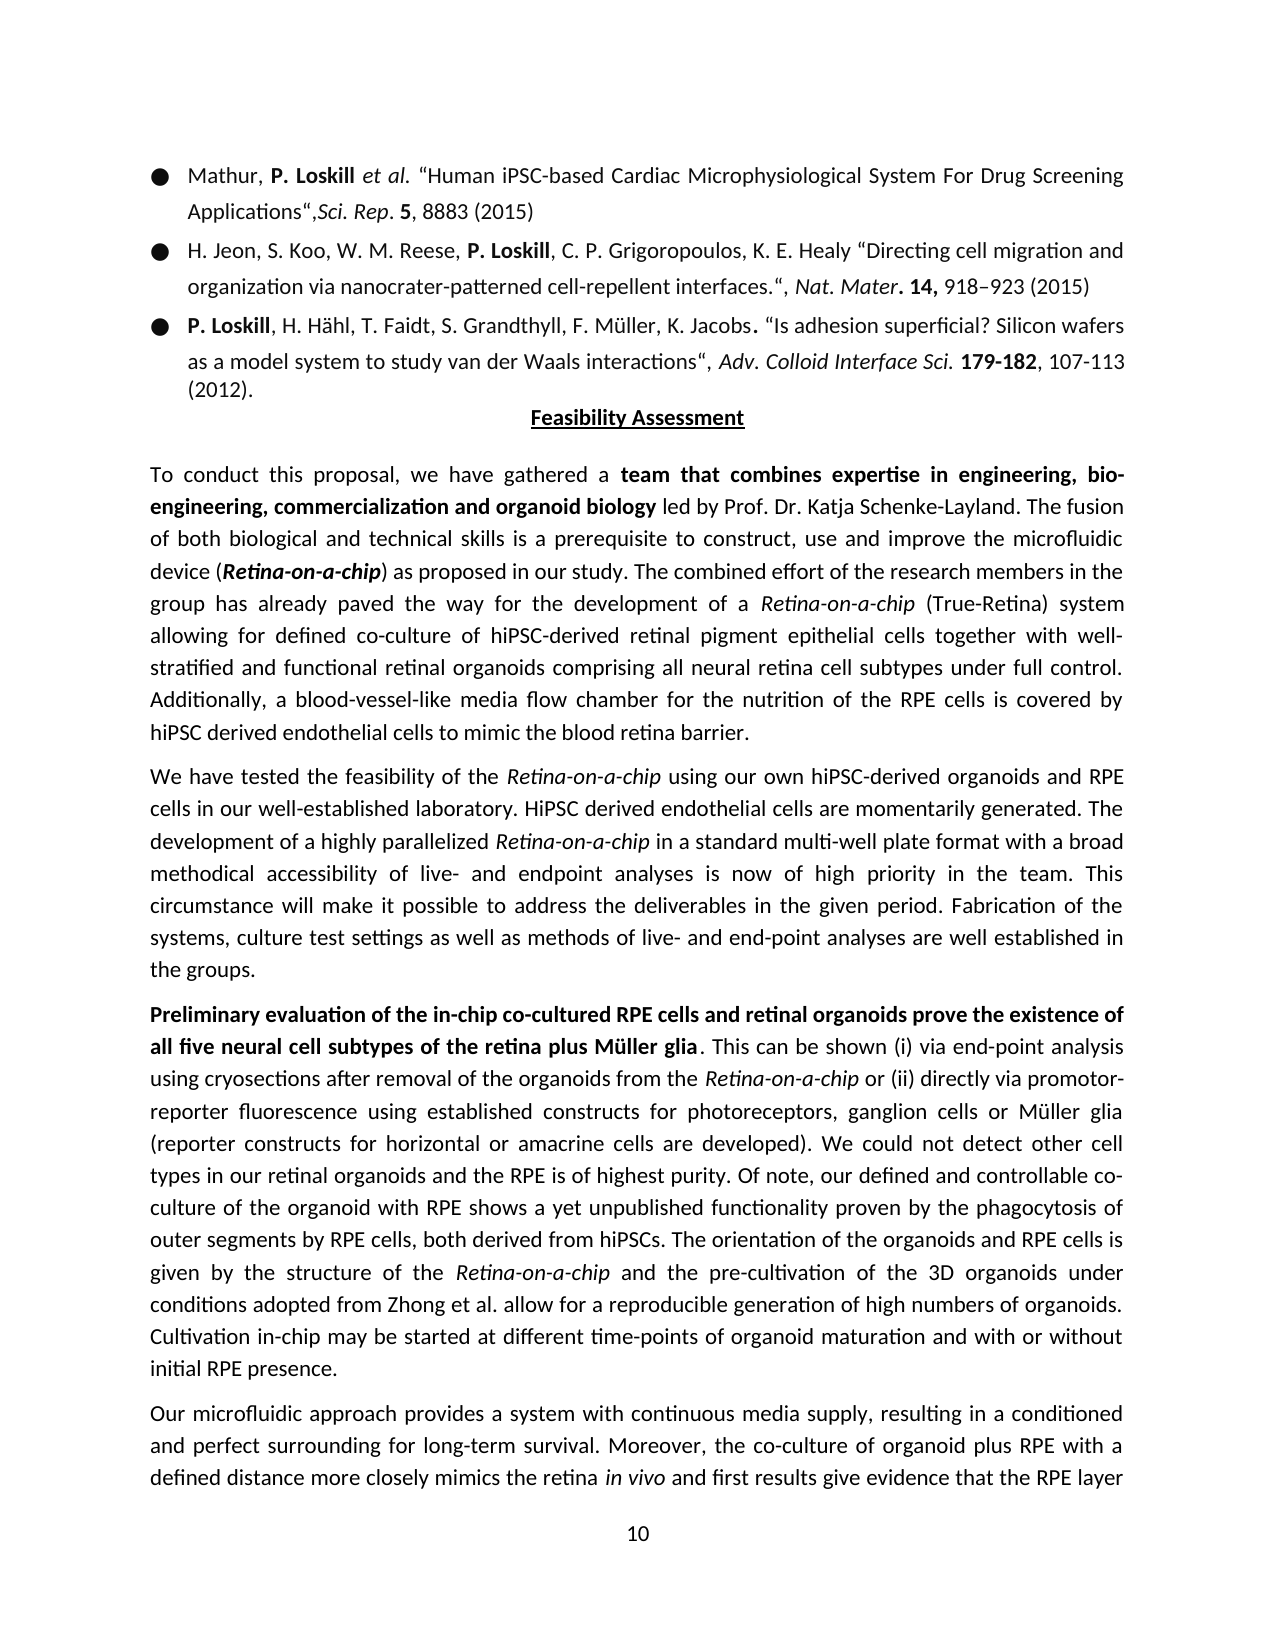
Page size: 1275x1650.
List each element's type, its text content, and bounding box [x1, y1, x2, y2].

list P. Loskill, H. Hähl, T. Faidt, S. Grandthyll, F. Müller, K. Jacobs. “Is adhesion superficial? Silicon wafers as a model system to study van der Waals interactions“, Adv. Colloid Interface Sci. 179-182, 107-113 (2012). [150, 300, 1125, 403]
list Mathur, P. Loskill et al. “Human iPSC-based Cardiac Microphysiological System For Drug Screening Applications“,Sci. Rep. 5, 8883 (2015) [150, 150, 1125, 225]
text Feasibility Assessment [150, 403, 1125, 431]
text To conduct this proposal, we have gathered a team that combines expertise in engineering, bio-engineering, commercialization and organoid biology led by Prof. Dr. Katja Schenke-Layland. The fusion of both biological and technical skills is a prerequisite to construct, use and improve the microfluidic device (Retina-on-a-chip) as proposed in our study. The combined effort of the research members in the group has already paved the way for the development of a Retina-on-a-chip (True-Retina) system allowing for defined co-culture of hiPSC-derived retinal pigment epithelial cells together with well-stratified and functional retinal organoids comprising all neural retina cell subtypes under full control. Additionally, a blood-vessel-like media flow chamber for the nutrition of the RPE cells is covered by hiPSC derived endothelial cells to mimic the blood retina barrier. [150, 460, 1125, 746]
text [150, 1399, 1125, 1491]
text Preliminary evaluation of the in-chip co-cultured RPE cells and retinal organoids prove the existence of all five neural cell subtypes of the retina plus Müller glia. This can be shown (i) via end-point analysis using cryosections after removal of the organoids from the Retina-on-a-chip or (ii) directly via promotor-reporter fluorescence using established constructs for photoreceptors, ganglion cells or Müller glia (reporter constructs for horizontal or amacrine cells are developed). We could not detect other cell types in our retinal organoids and the RPE is of highest purity. Of note, our defined and controllable co-culture of the organoid with RPE shows a yet unpublished functionality proven by the phagocytosis of outer segments by RPE cells, both derived from hiPSCs. The orientation of the organoids and RPE cells is given by the structure of the Retina-on-a-chip and the pre-cultivation of the 3D organoids under conditions adopted from Zhong et al. allow for a reproducible generation of high numbers of organoids. Cultivation in-chip may be started at different time-points of organoid maturation and with or without initial RPE presence. [150, 1000, 1125, 1382]
list H. Jeon, S. Koo, W. M. Reese, P. Loskill, C. P. Grigoropoulos, K. E. Healy “Directing cell migration and organization via nanocrater-patterned cell-repellent interfaces.“, Nat. Mater. 14, 918–923 (2015) [150, 225, 1125, 300]
text We have tested the feasibility of the Retina-on-a-chip using our own hiPSC-derived organoids and RPE cells in our well-established laboratory. HiPSC derived endothelial cells are momentarily generated. The development of a highly parallelized Retina-on-a-chip in a standard multi-well plate format with a broad methodical accessibility of live- and endpoint analyses is now of high priority in the team. This circumstance will make it possible to address the deliverables in the given period. Fabrication of the systems, culture test settings as well as methods of live- and end-point analyses are well established in the groups. [150, 762, 1125, 983]
